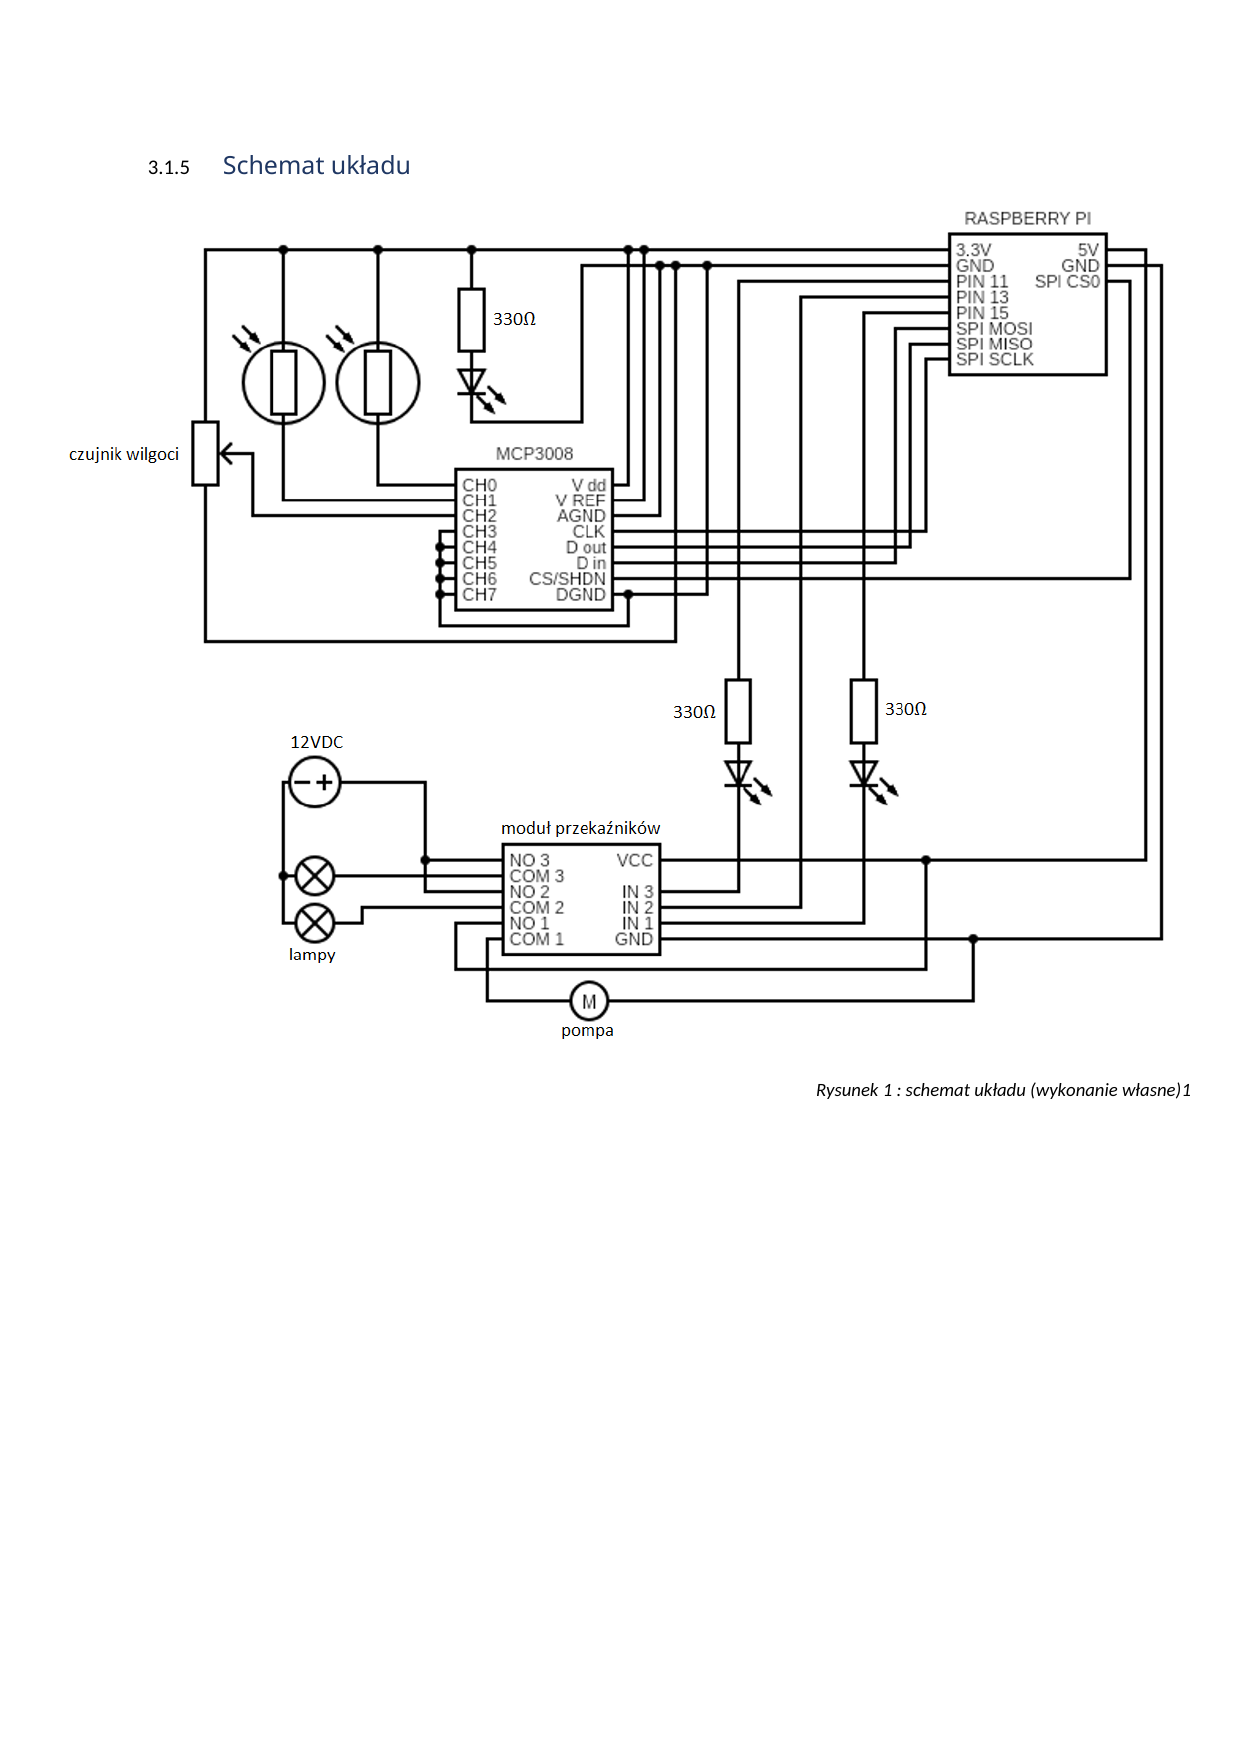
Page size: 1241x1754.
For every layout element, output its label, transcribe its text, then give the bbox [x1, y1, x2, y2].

picture [50, 195, 1193, 1057]
subtitle Schemat układu [148, 148, 1093, 182]
